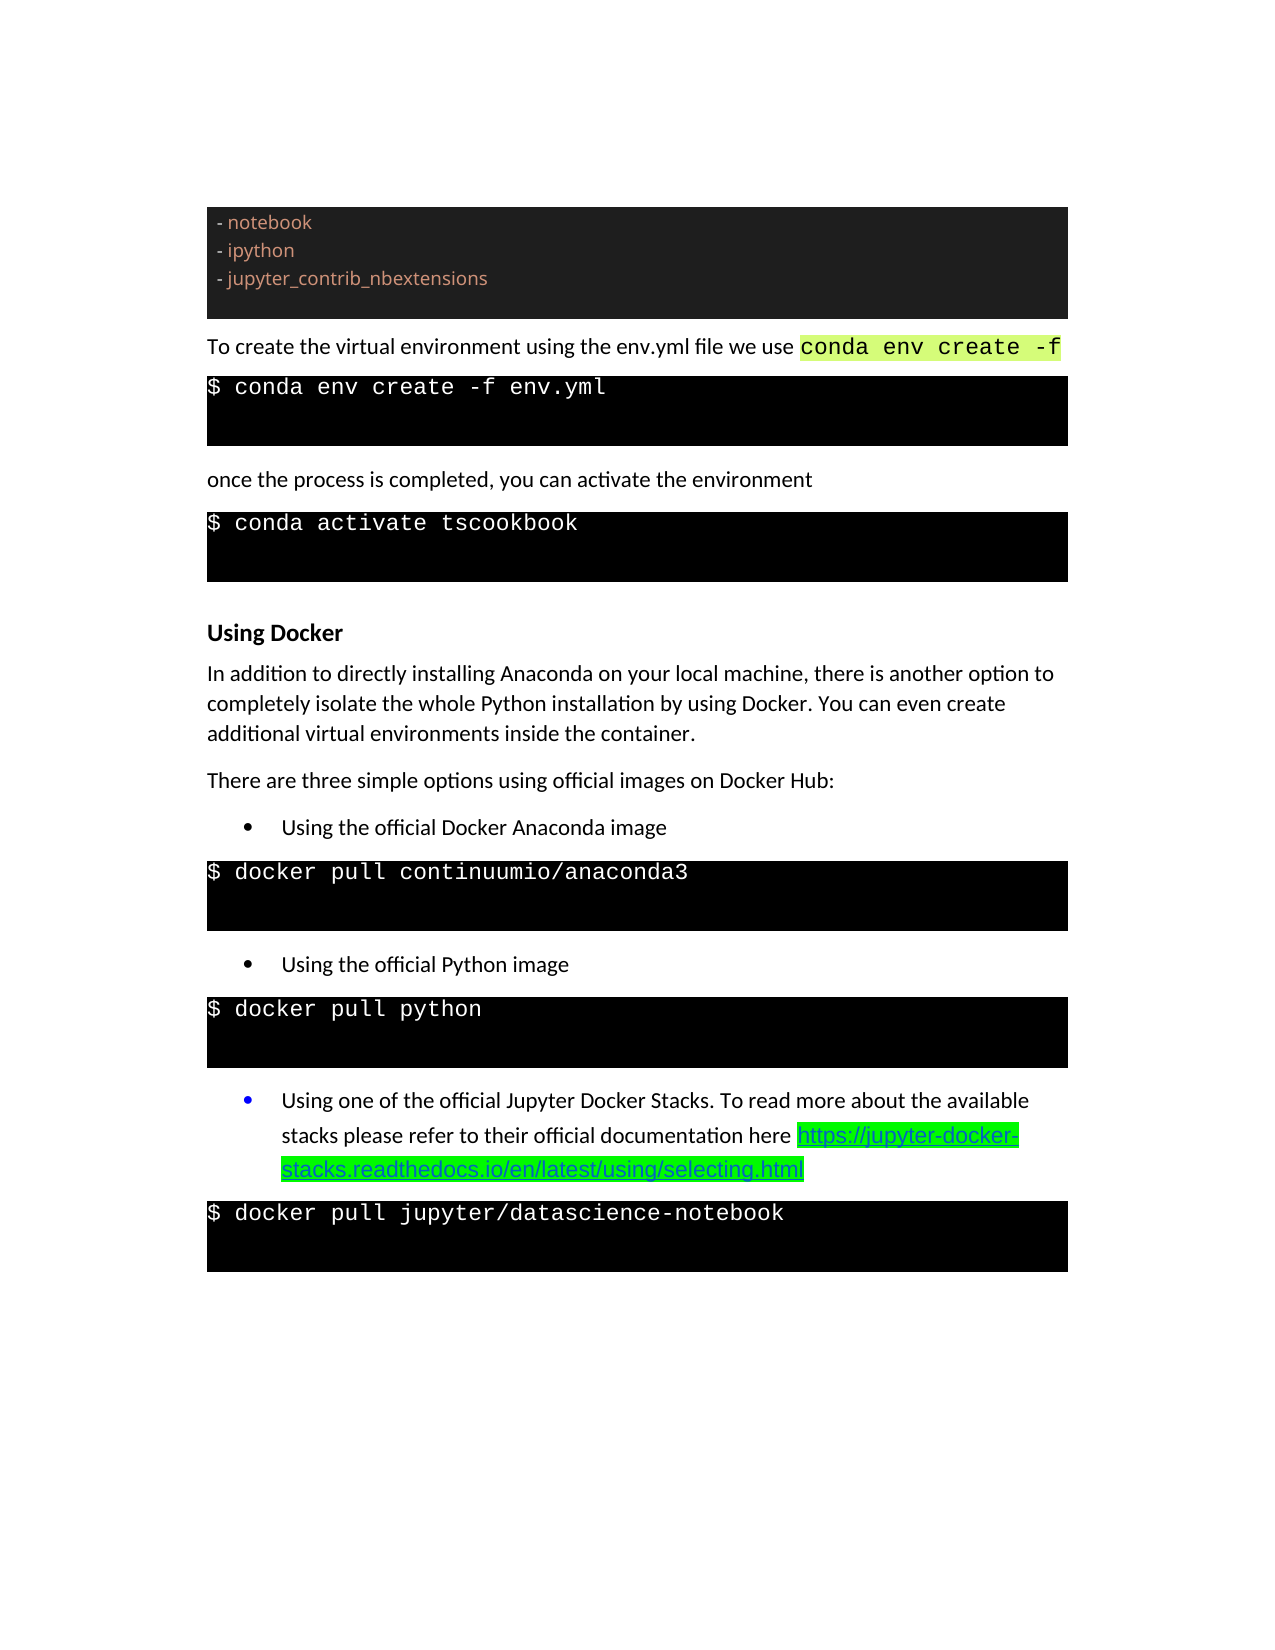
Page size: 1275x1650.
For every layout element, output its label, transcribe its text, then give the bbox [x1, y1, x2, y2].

text Using one of the official Jupyter Docker Stacks. To read more about the available stacks please refer to their official documentation here https://jupyter-docker-stacks.readthedocs.io/en/latest/using/selecting.html [244, 1086, 1068, 1182]
text once the process is completed, you can activate the environment [207, 465, 1068, 493]
text - ipython [207, 235, 1068, 263]
text - notebook [207, 207, 1068, 235]
subtitle Using Docker [207, 618, 1068, 648]
text - jupyter_contrib_nbextensions [207, 263, 1068, 291]
text $ docker pull jupyter/datascience-notebook [207, 1201, 1068, 1227]
text To create the virtual environment using the env.yml file we use conda env create -f [207, 332, 1068, 361]
text Using the official Python image [244, 950, 1068, 978]
text There are three simple options using official images on Docker Hub: [207, 766, 1068, 794]
text $ docker pull python [207, 997, 1068, 1023]
text $ docker pull continuumio/anaconda3 [207, 861, 1068, 886]
text $ conda env create -f env.yml [207, 376, 1068, 402]
text In addition to directly installing Anaconda on your local machine, there is another option to completely isolate the whole Python installation by using Docker. You can even create additional virtual environments inside the container. [207, 659, 1068, 747]
text $ conda activate tscookbook [207, 512, 1068, 538]
text Using the official Docker Anaconda image [244, 813, 1068, 841]
